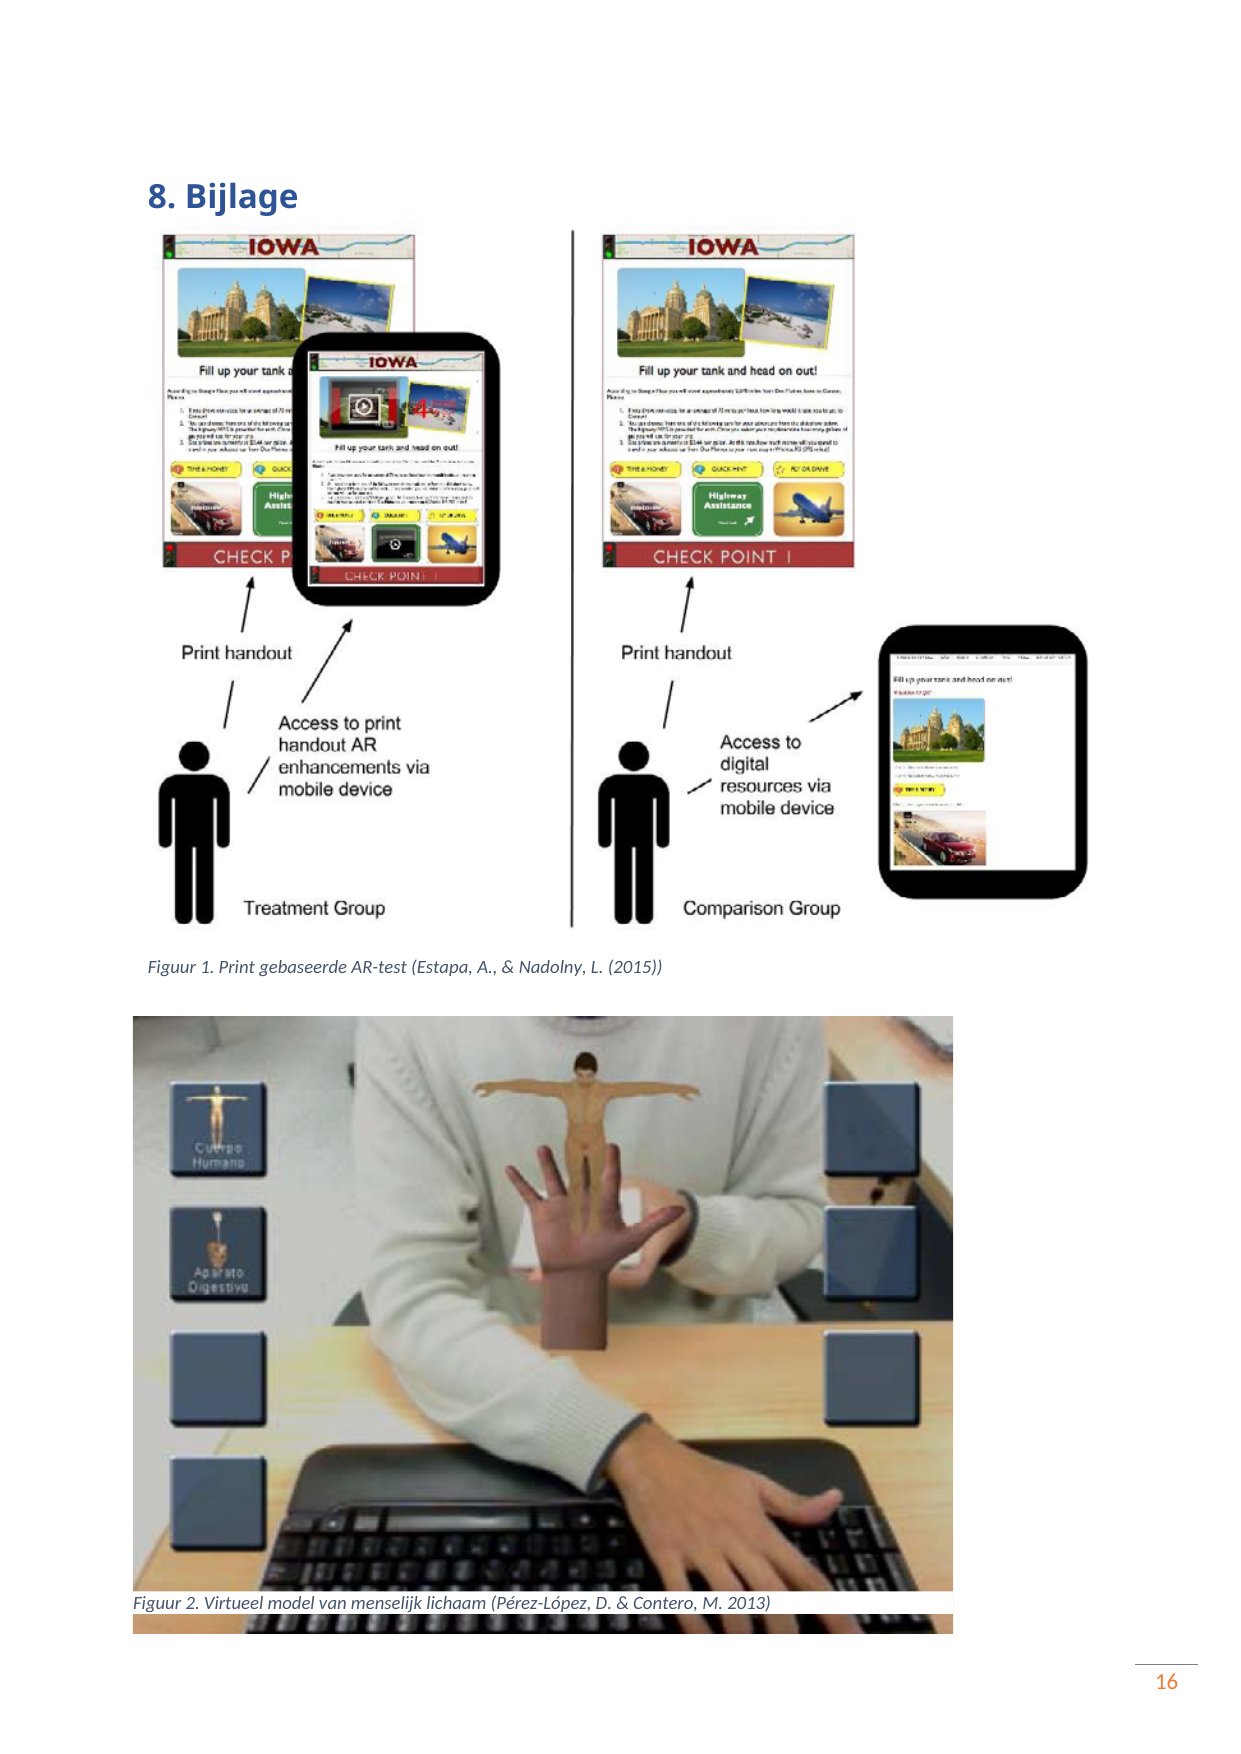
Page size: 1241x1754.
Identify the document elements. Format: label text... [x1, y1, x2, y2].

picture [132, 1614, 954, 1634]
picture [132, 1016, 954, 1591]
subtitle 8. Bijlage [148, 173, 1093, 218]
